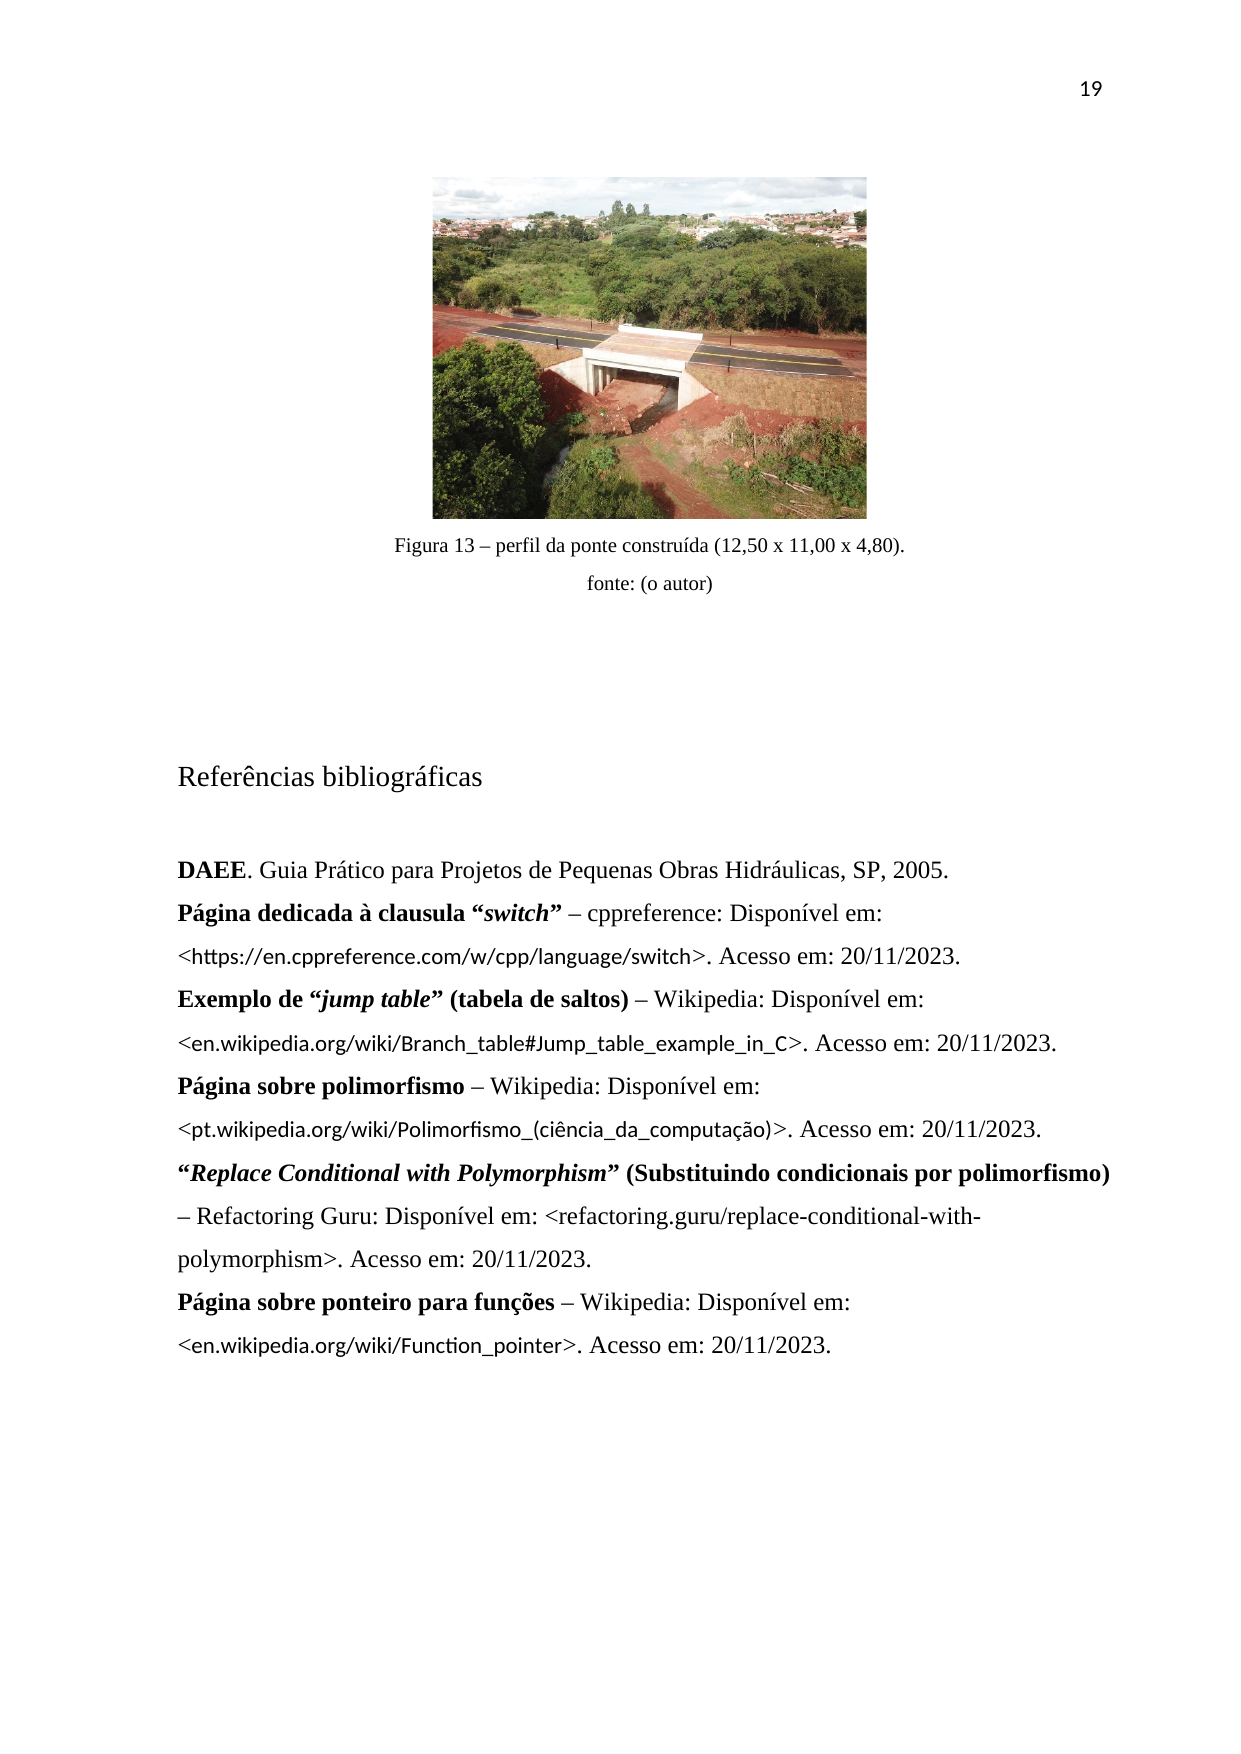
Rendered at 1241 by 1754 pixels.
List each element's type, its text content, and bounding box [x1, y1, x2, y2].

text fonte: (o autor) [177, 571, 1122, 595]
text Página sobre polimorfismo – Wikipedia: Disponível em: <pt.wikipedia.org/wiki/Polimorfismo_(ciência_da_computação)>. Acesso em: 20/11/2023. [177, 1071, 1122, 1143]
text “Replace Conditional with Polymorphism” (Substituindo condicionais por polimorfismo) – Refactoring Guru: Disponível em: <refactoring.guru/replace-conditional-with-polymorphism>. Acesso em: 20/11/2023. [177, 1158, 1122, 1273]
text DAEE. Guia Prático para Projetos de Pequenas Obras Hidráulicas, SP, 2005. [177, 855, 1122, 883]
text Exemplo de “jump table” (tabela de saltos) – Wikipedia: Disponível em: <en.wikipedia.org/wiki/Branch_table#Jump_table_example_in_C>. Acesso em: 20/11/2023. [177, 984, 1122, 1057]
text Referências bibliográficas [177, 759, 1122, 792]
text Figura 13 – perfil da ponte construída (12,50 x 11,00 x 4,80). [177, 532, 1122, 557]
text Página dedicada à clausula “switch” – cppreference: Disponível em: <https://en.cppreference.com/w/cpp/language/switch>. Acesso em: 20/11/2023. [177, 898, 1122, 970]
picture [432, 177, 867, 519]
text Página sobre ponteiro para funções – Wikipedia: Disponível em: <en.wikipedia.org/wiki/Function_pointer>. Acesso em: 20/11/2023. [177, 1287, 1122, 1359]
